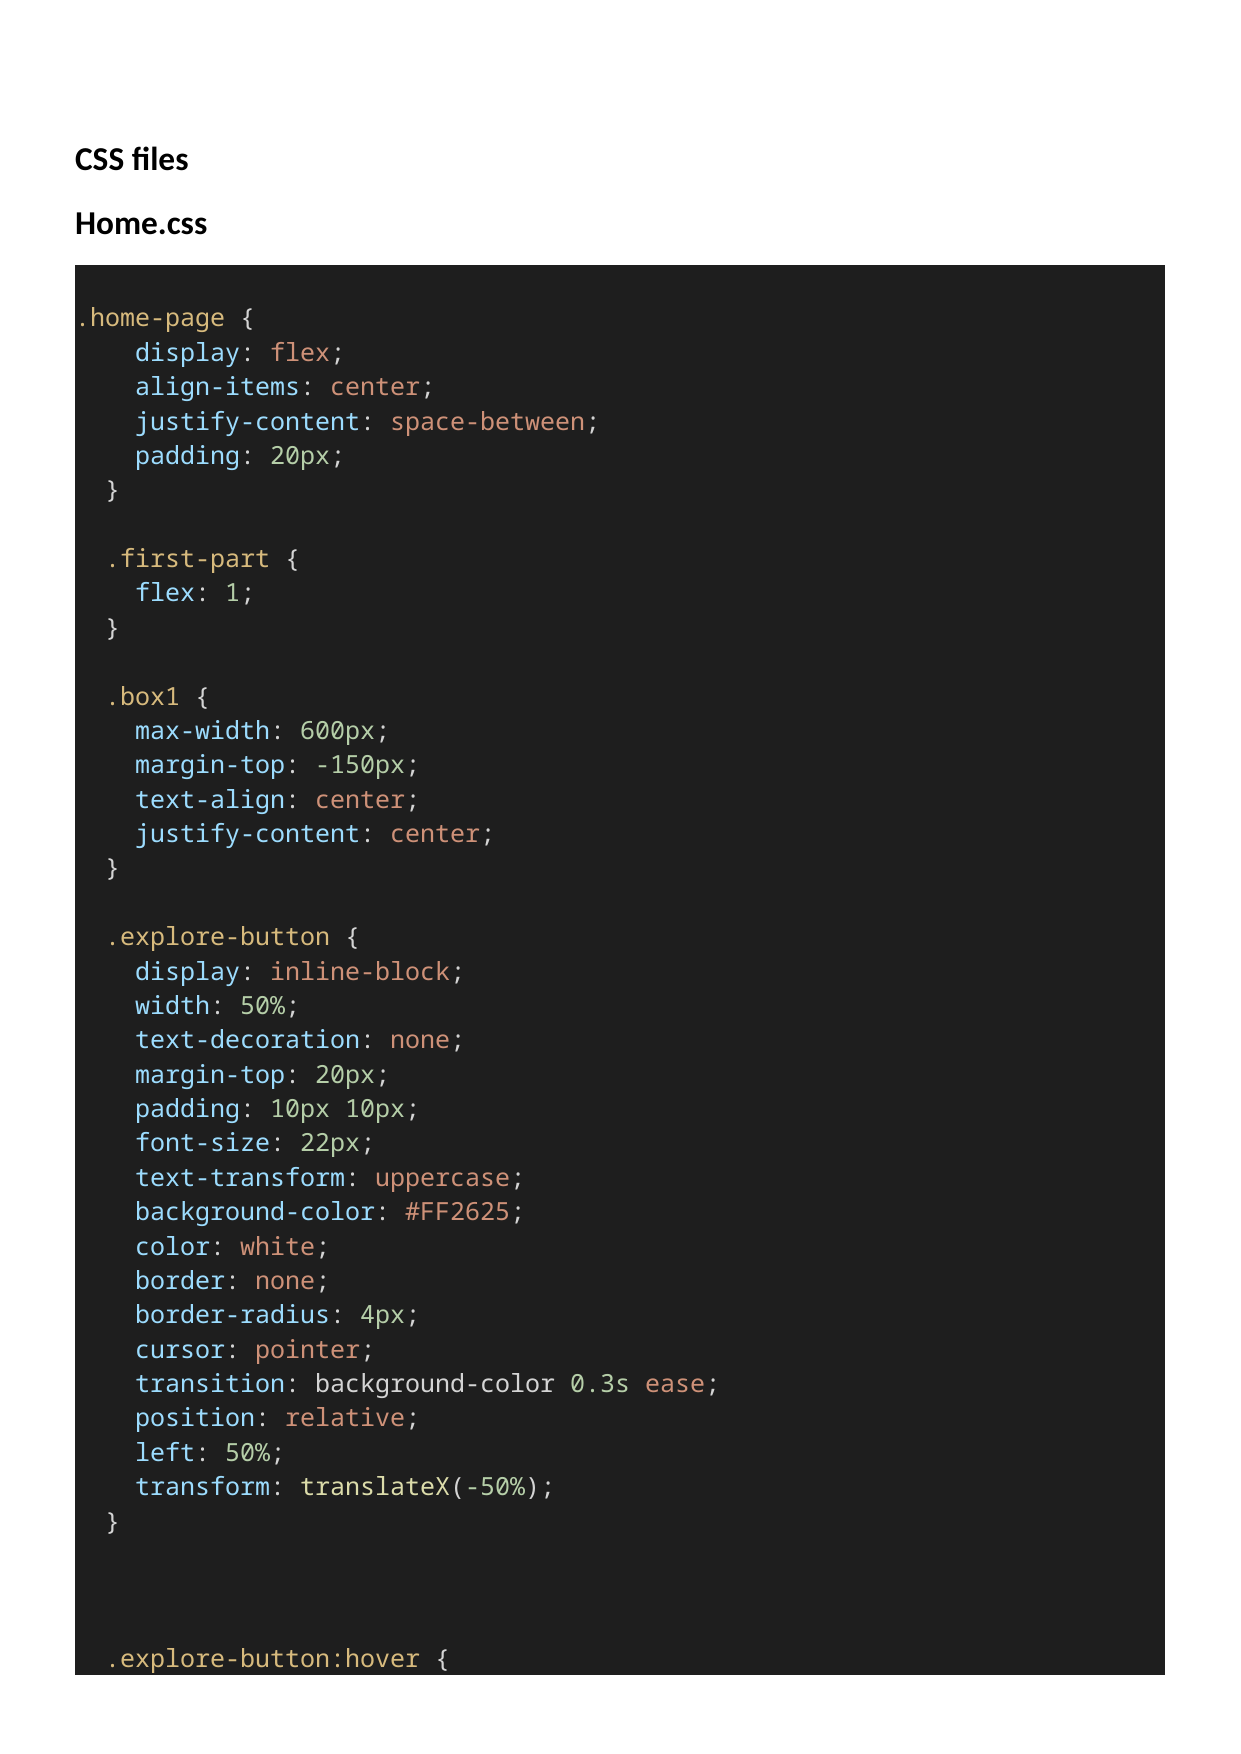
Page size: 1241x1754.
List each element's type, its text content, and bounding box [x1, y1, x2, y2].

text flex: 1; [75, 575, 1165, 609]
text margin-top: -150px; [75, 747, 1165, 781]
text justify-content: space-between; [75, 403, 1165, 437]
text text-decoration: none; [75, 1022, 1165, 1056]
text background-color: #FF2625; [75, 1193, 1165, 1228]
text transform: translateX(-50%); [75, 1468, 1165, 1503]
text .box1 { [75, 678, 1165, 712]
text color: white; [75, 1228, 1165, 1262]
text } [75, 609, 1165, 643]
text CSS files [75, 138, 1165, 179]
text align-items: center; [75, 368, 1165, 403]
text } [75, 1503, 1165, 1537]
text border: none; [75, 1262, 1165, 1297]
text transition: background-color 0.3s ease; [75, 1365, 1165, 1400]
text border-radius: 4px; [75, 1297, 1165, 1331]
text position: relative; [75, 1400, 1165, 1434]
text justify-content: center; [75, 815, 1165, 850]
text Home.css [75, 202, 1165, 243]
text left: 50%; [75, 1434, 1165, 1468]
text } [75, 850, 1165, 884]
text .explore-button { [75, 918, 1165, 953]
text .explore-button:hover { [75, 1640, 1165, 1675]
text display: flex; [75, 334, 1165, 368]
text cursor: pointer; [75, 1331, 1165, 1365]
text display: inline-block; [75, 953, 1165, 987]
text .home-page { [75, 300, 1165, 334]
text } [75, 472, 1165, 506]
text width: 50%; [75, 987, 1165, 1022]
text max-width: 600px; [75, 712, 1165, 747]
text font-size: 22px; [75, 1125, 1165, 1159]
text .first-part { [75, 540, 1165, 575]
text text-align: center; [75, 781, 1165, 815]
text padding: 20px; [75, 437, 1165, 472]
text text-transform: uppercase; [75, 1159, 1165, 1193]
text margin-top: 20px; [75, 1056, 1165, 1090]
text padding: 10px 10px; [75, 1090, 1165, 1125]
